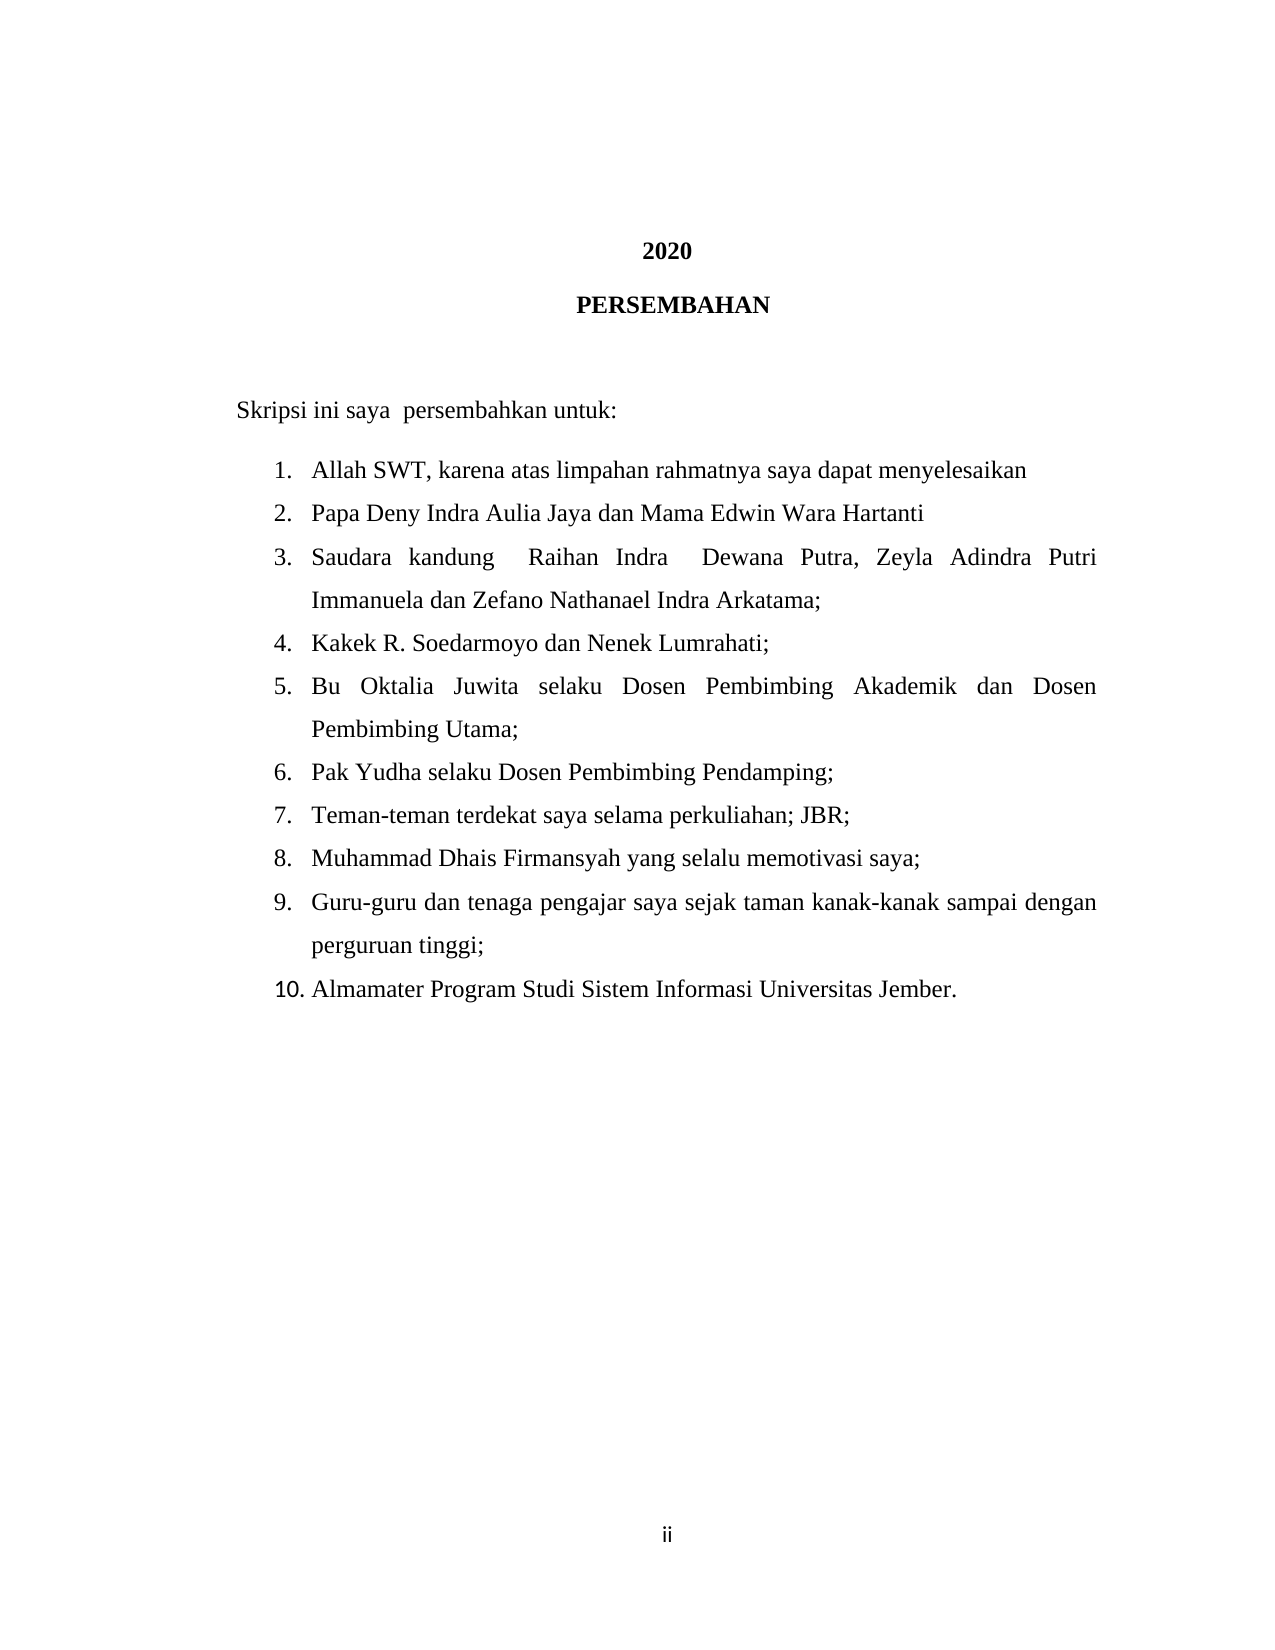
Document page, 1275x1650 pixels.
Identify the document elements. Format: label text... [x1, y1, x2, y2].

list Teman-teman terdekat saya selama perkuliahan; JBR; [274, 800, 1098, 829]
list Bu Oktalia Juwita selaku Dosen Pembimbing Akademik dan Dosen Pembimbing Utama; [274, 671, 1098, 743]
list Pak Yudha selaku Dosen Pembimbing Pendamping; [274, 757, 1098, 786]
list Allah SWT, karena atas limpahan rahmatnya saya dapat menyelesaikan [274, 455, 1098, 484]
text Skripsi ini saya persembahkan untuk: [236, 396, 1098, 424]
list Guru-guru dan tenaga pengajar saya sejak taman kanak-kanak sampai dengan perguruan tinggi; [274, 887, 1098, 958]
list Muhammad Dhais Firmansyah yang selalu memotivasi saya; [274, 843, 1098, 872]
text 2020 [236, 236, 1098, 265]
list Kakek R. Soedarmoyo dan Nenek Lumrahati; [274, 628, 1098, 657]
list Saudara kandung Raihan Indra Dewana Putra, Zeyla Adindra Putri Immanuela dan Zefano Nathanael Indra Arkatama; [274, 542, 1098, 613]
list Papa Deny Indra Aulia Jaya dan Mama Edwin Wara Hartanti [274, 498, 1098, 527]
list Almamater Program Studi Sistem Informasi Universitas Jember. [274, 973, 1098, 1003]
subtitle PERSEMBAHAN [538, 290, 1098, 319]
